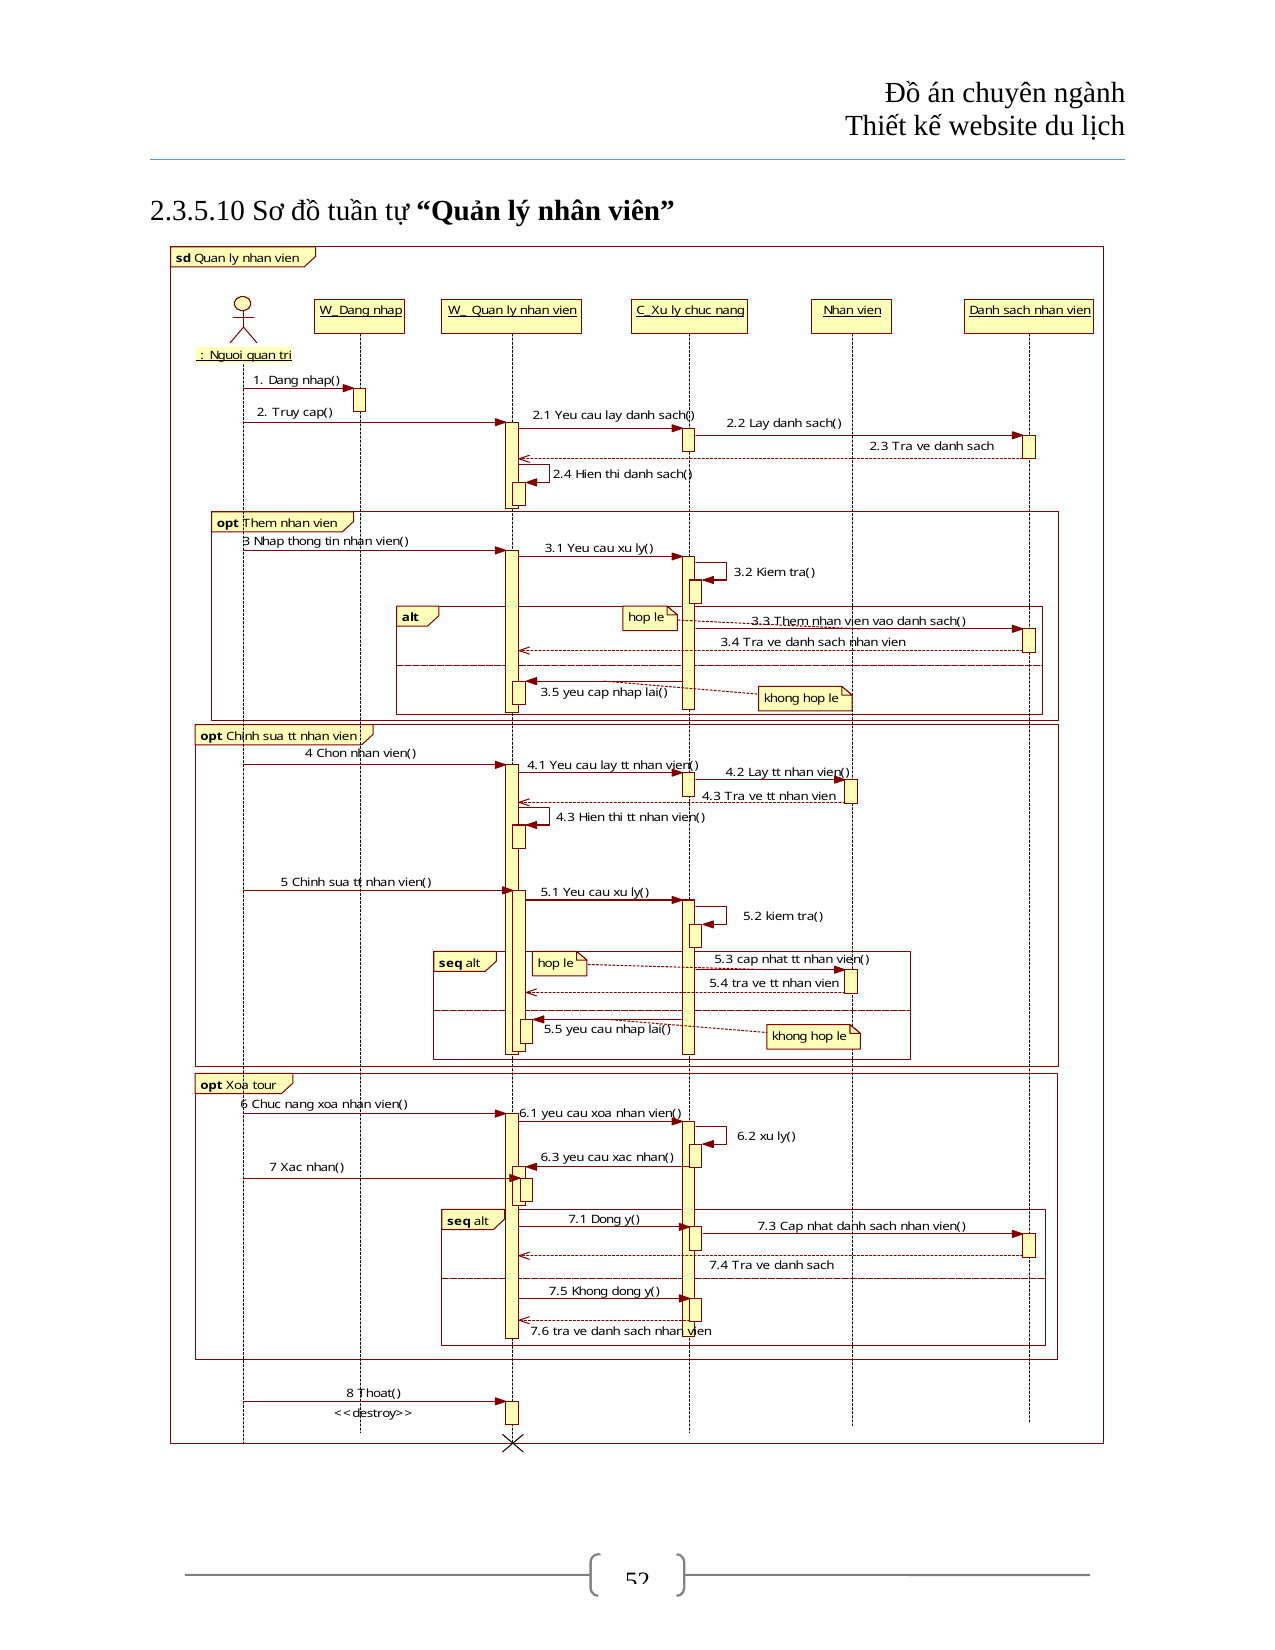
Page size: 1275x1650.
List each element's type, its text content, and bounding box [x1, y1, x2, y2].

subtitle 2.3.5.10 Sơ đồ tuần tự “Quản lý nhân viên” [150, 193, 1125, 227]
